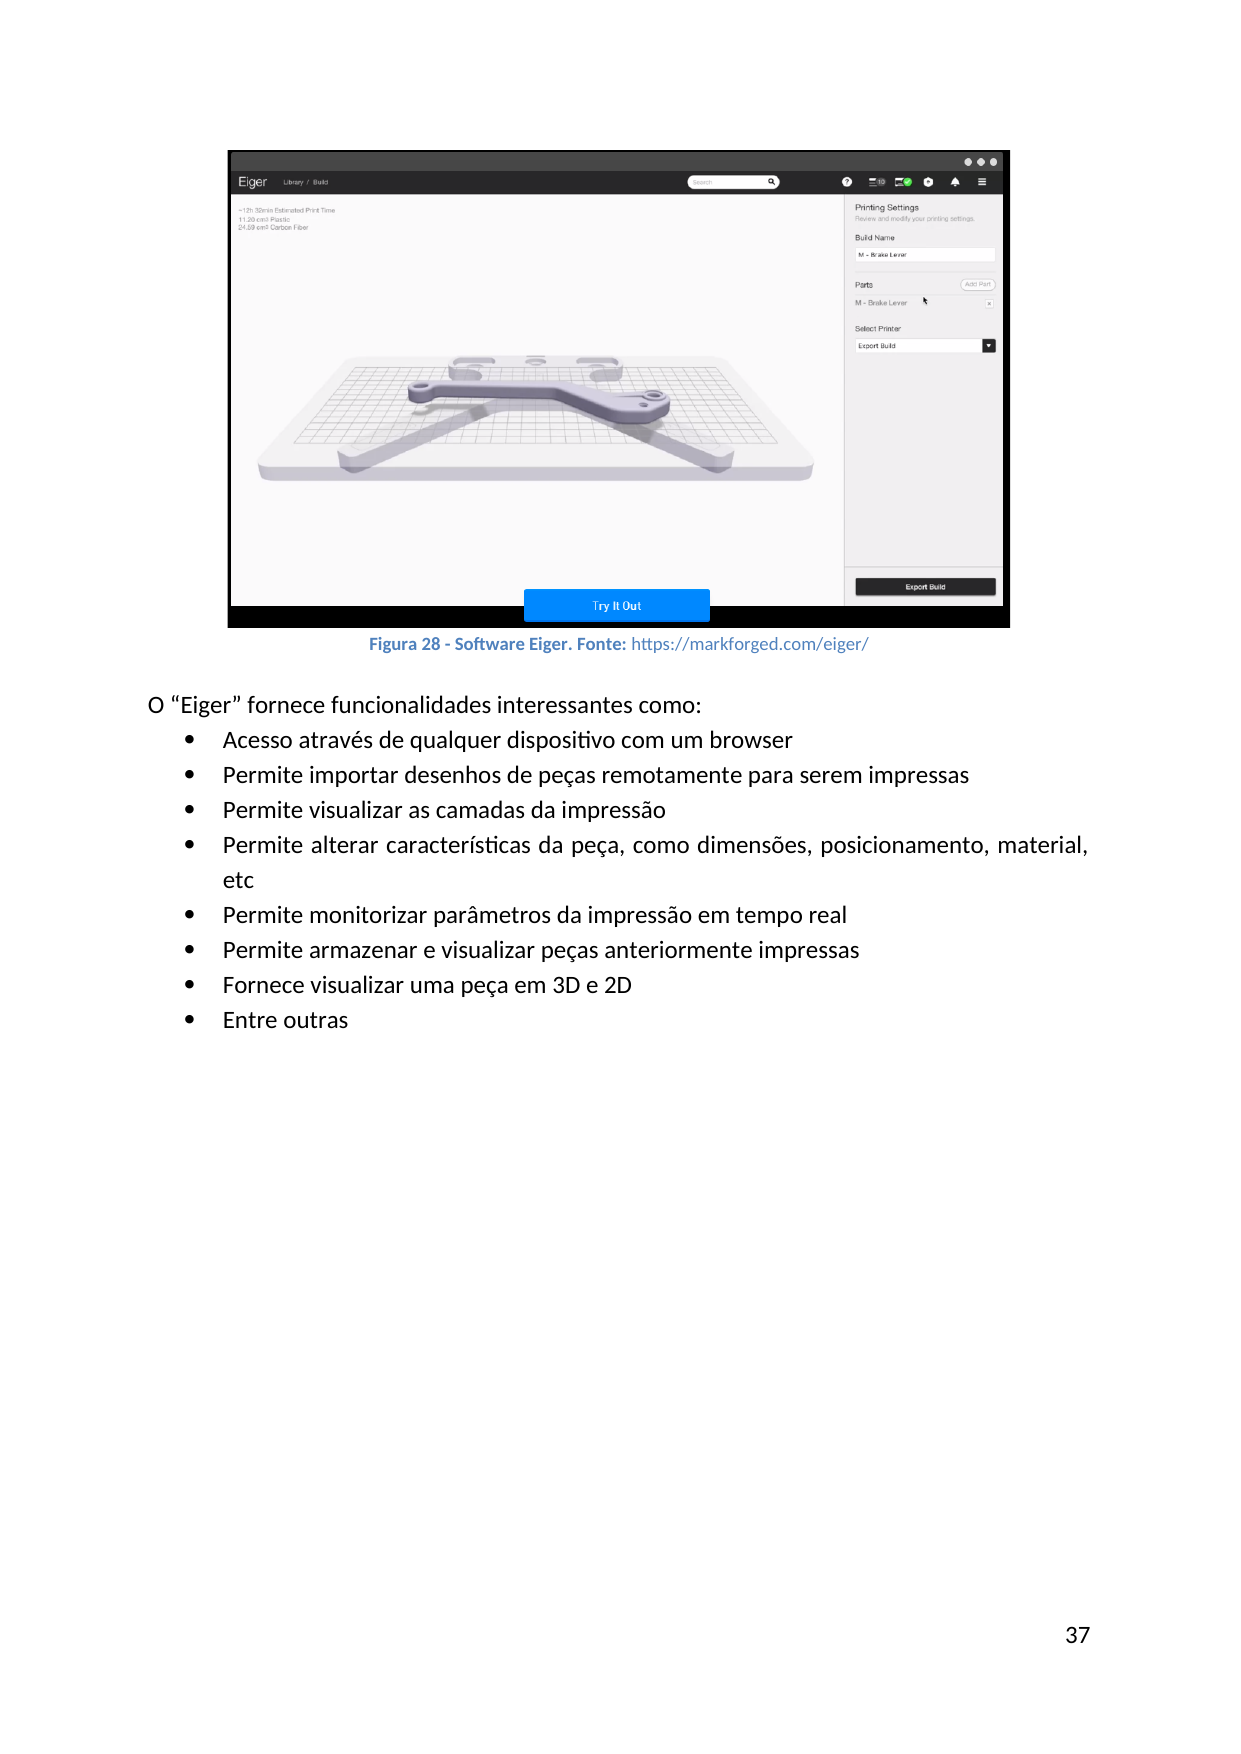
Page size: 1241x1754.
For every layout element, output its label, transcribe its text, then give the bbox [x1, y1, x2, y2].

text O “Eiger” fornece funcionalidades interessantes como: [148, 689, 1090, 720]
list Fornece visualizar uma peça em 3D e 2D [185, 969, 1090, 1000]
list Permite visualizar as camadas da impressão [185, 794, 1090, 825]
list Permite monitorizar parâmetros da impressão em tempo real [185, 899, 1090, 930]
list Permite importar desenhos de peças remotamente para serem impressas [185, 759, 1090, 790]
picture [227, 150, 1011, 628]
list Entre outras [185, 1004, 1090, 1035]
list Acesso através de qualquer dispositivo com um browser [185, 724, 1090, 755]
list Permite armazenar e visualizar peças anteriormente impressas [185, 934, 1090, 965]
list Permite alterar características da peça, como dimensões, posicionamento, material, etc [185, 829, 1090, 895]
